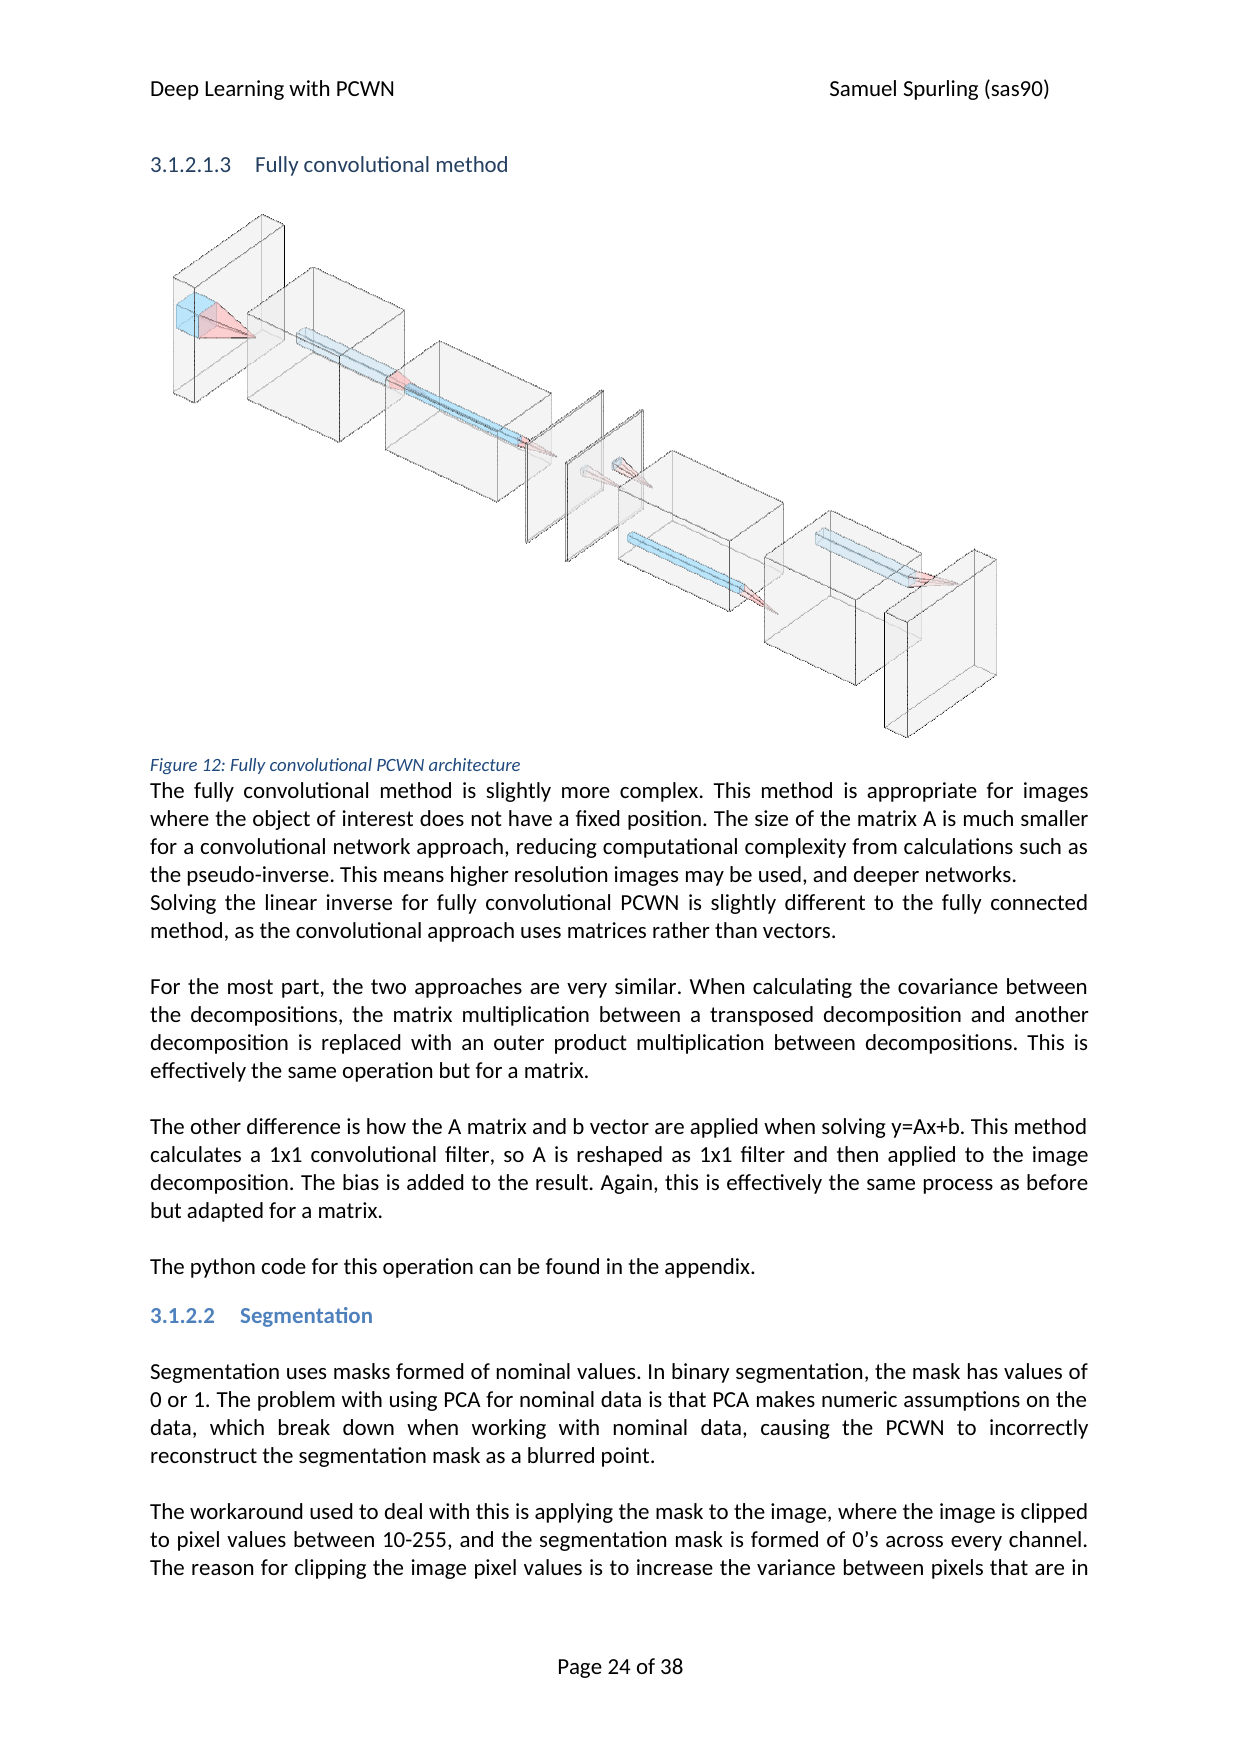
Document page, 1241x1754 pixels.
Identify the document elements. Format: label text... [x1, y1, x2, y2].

subtitle Fully convolutional method [150, 150, 1090, 178]
picture [150, 188, 1035, 753]
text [150, 1497, 1090, 1581]
text Solving the linear inverse for fully convolutional PCWN is slightly different to the fully connected method, as the convolutional approach uses matrices rather than vectors. [150, 888, 1090, 944]
text Segmentation uses masks formed of nominal values. In binary segmentation, the mask has values of 0 or 1. The problem with using PCA for nominal data is that PCA makes numeric assumptions on the data, which break down when working with nominal data, causing the PCWN to incorrectly reconstruct the segmentation mask as a blurred point. [150, 1357, 1090, 1469]
text For the most part, the two approaches are very similar. When calculating the covariance between the decompositions, the matrix multiplication between a transposed decomposition and another decomposition is replaced with an outer product multiplication between decompositions. This is effectively the same operation but for a matrix. [150, 972, 1090, 1084]
text The other difference is how the A matrix and b vector are applied when solving y=Ax+b. This method calculates a 1x1 convolutional filter, so A is reshaped as 1x1 filter and then applied to the image decomposition. The bias is added to the result. Again, this is effectively the same process as before but adapted for a matrix. [150, 1112, 1090, 1224]
subtitle Segmentation [150, 1301, 1090, 1329]
text The python code for this operation can be found in the appendix. [150, 1252, 1090, 1280]
text The fully convolutional method is slightly more complex. This method is appropriate for images where the object of interest does not have a fixed position. The size of the matrix A is much smaller for a convolutional network approach, reducing computational complexity from calculations such as the pseudo-inverse. This means higher resolution images may be used, and deeper networks. [150, 776, 1090, 888]
